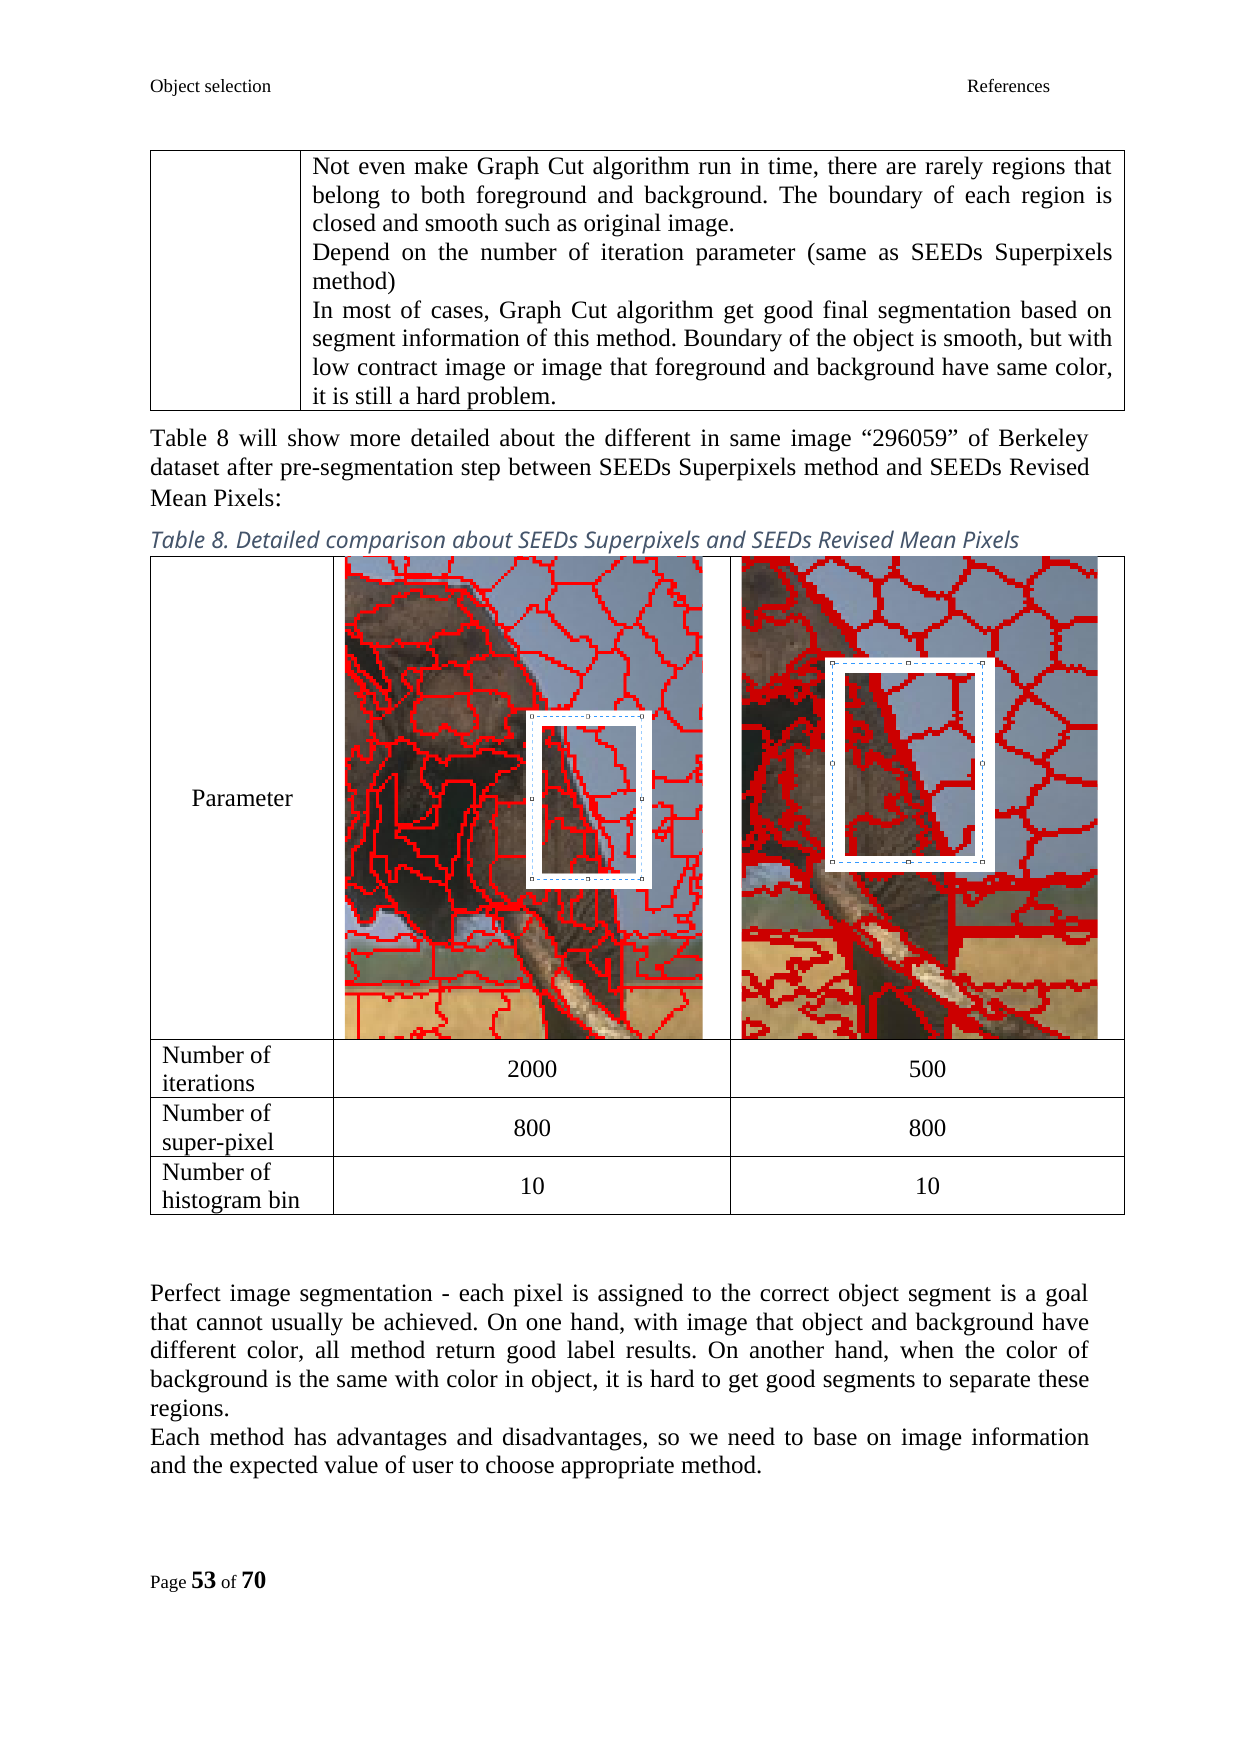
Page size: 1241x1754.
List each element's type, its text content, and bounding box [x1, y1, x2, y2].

picture [741, 556, 1098, 1039]
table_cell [151, 151, 300, 410]
picture [344, 556, 703, 1039]
table_cell 800 [334, 1098, 730, 1156]
text Each method has advantages and disadvantages, so we need to base on image information and the expected value of user to choose appropriate method. [150, 1422, 1090, 1479]
table_header [334, 557, 344, 1039]
table_header [1098, 557, 1124, 1039]
table_cell Number of iterations [151, 1040, 333, 1097]
text Table 8. Detailed comparison about SEEDs Superpixels and SEEDs Revised Mean Pixels [150, 524, 1090, 556]
table_cell 10 [731, 1157, 1124, 1214]
table_header [703, 557, 730, 1039]
table_cell 10 [334, 1157, 730, 1214]
table_cell Number of histogram bin [151, 1157, 333, 1214]
text Perfect image segmentation - each pixel is assigned to the correct object segment is a goal that cannot usually be achieved. On one hand, with image that object and background have different color, all method return good label results. On another hand, when the color of background is the same with color in object, it is hard to get good segments to separate these regions. [150, 1278, 1090, 1422]
table_header Parameter [151, 557, 333, 1039]
table_cell Number of super-pixel [151, 1098, 333, 1156]
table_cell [301, 151, 1124, 410]
table_header [731, 557, 741, 1039]
table_cell 2000 [334, 1040, 730, 1097]
text Table 8 will show more detailed about the different in same image “296059” of Berkeley dataset after pre-segmentation step between SEEDs Superpixels method and SEEDs Revised Mean Pixels: [150, 423, 1090, 512]
table_cell 800 [731, 1098, 1124, 1156]
table_cell 500 [731, 1040, 1124, 1097]
